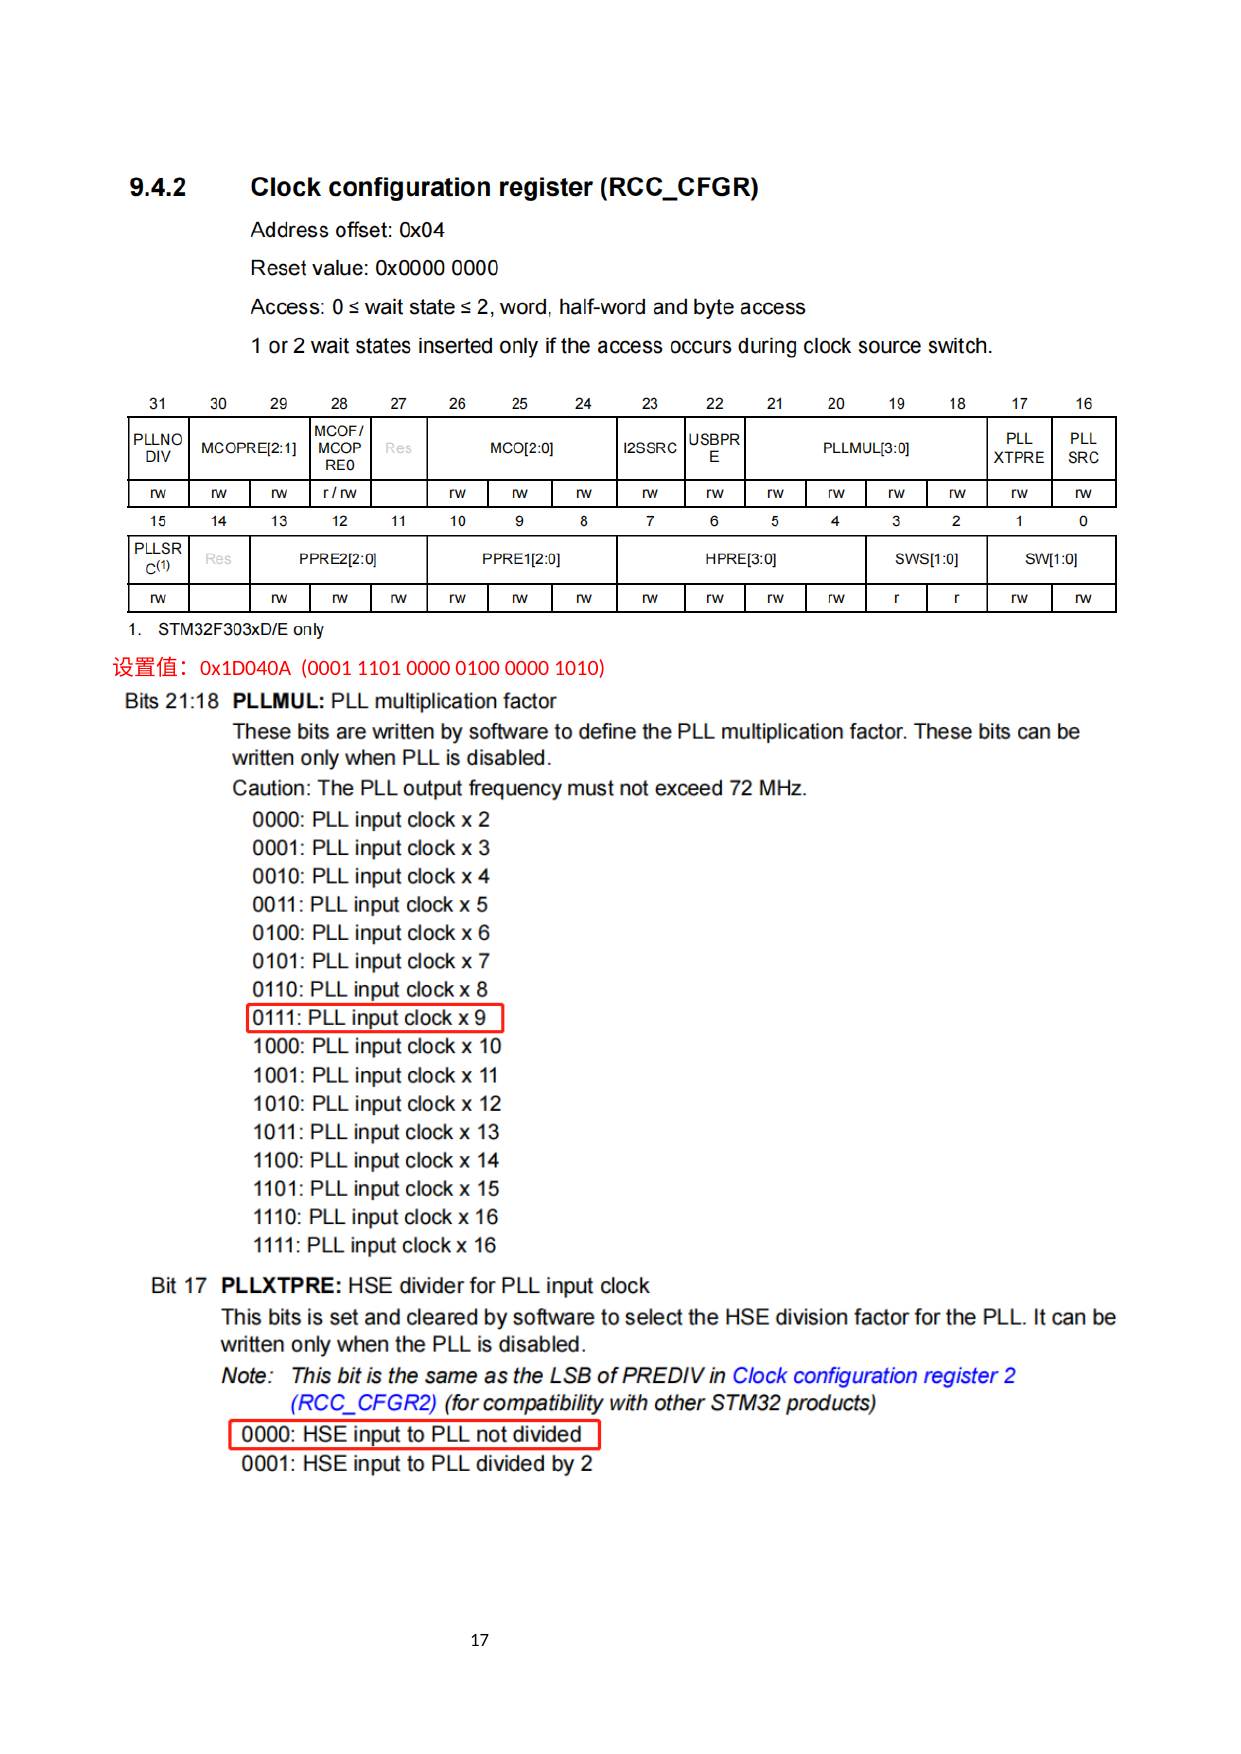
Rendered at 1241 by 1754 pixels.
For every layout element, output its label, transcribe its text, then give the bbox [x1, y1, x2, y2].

picture [112, 1267, 1128, 1484]
text 设置值：0x1D040A (0001 1101 0000 0100 0000 1010) [112, 649, 1128, 682]
picture [112, 162, 1127, 644]
picture [112, 682, 1127, 1265]
